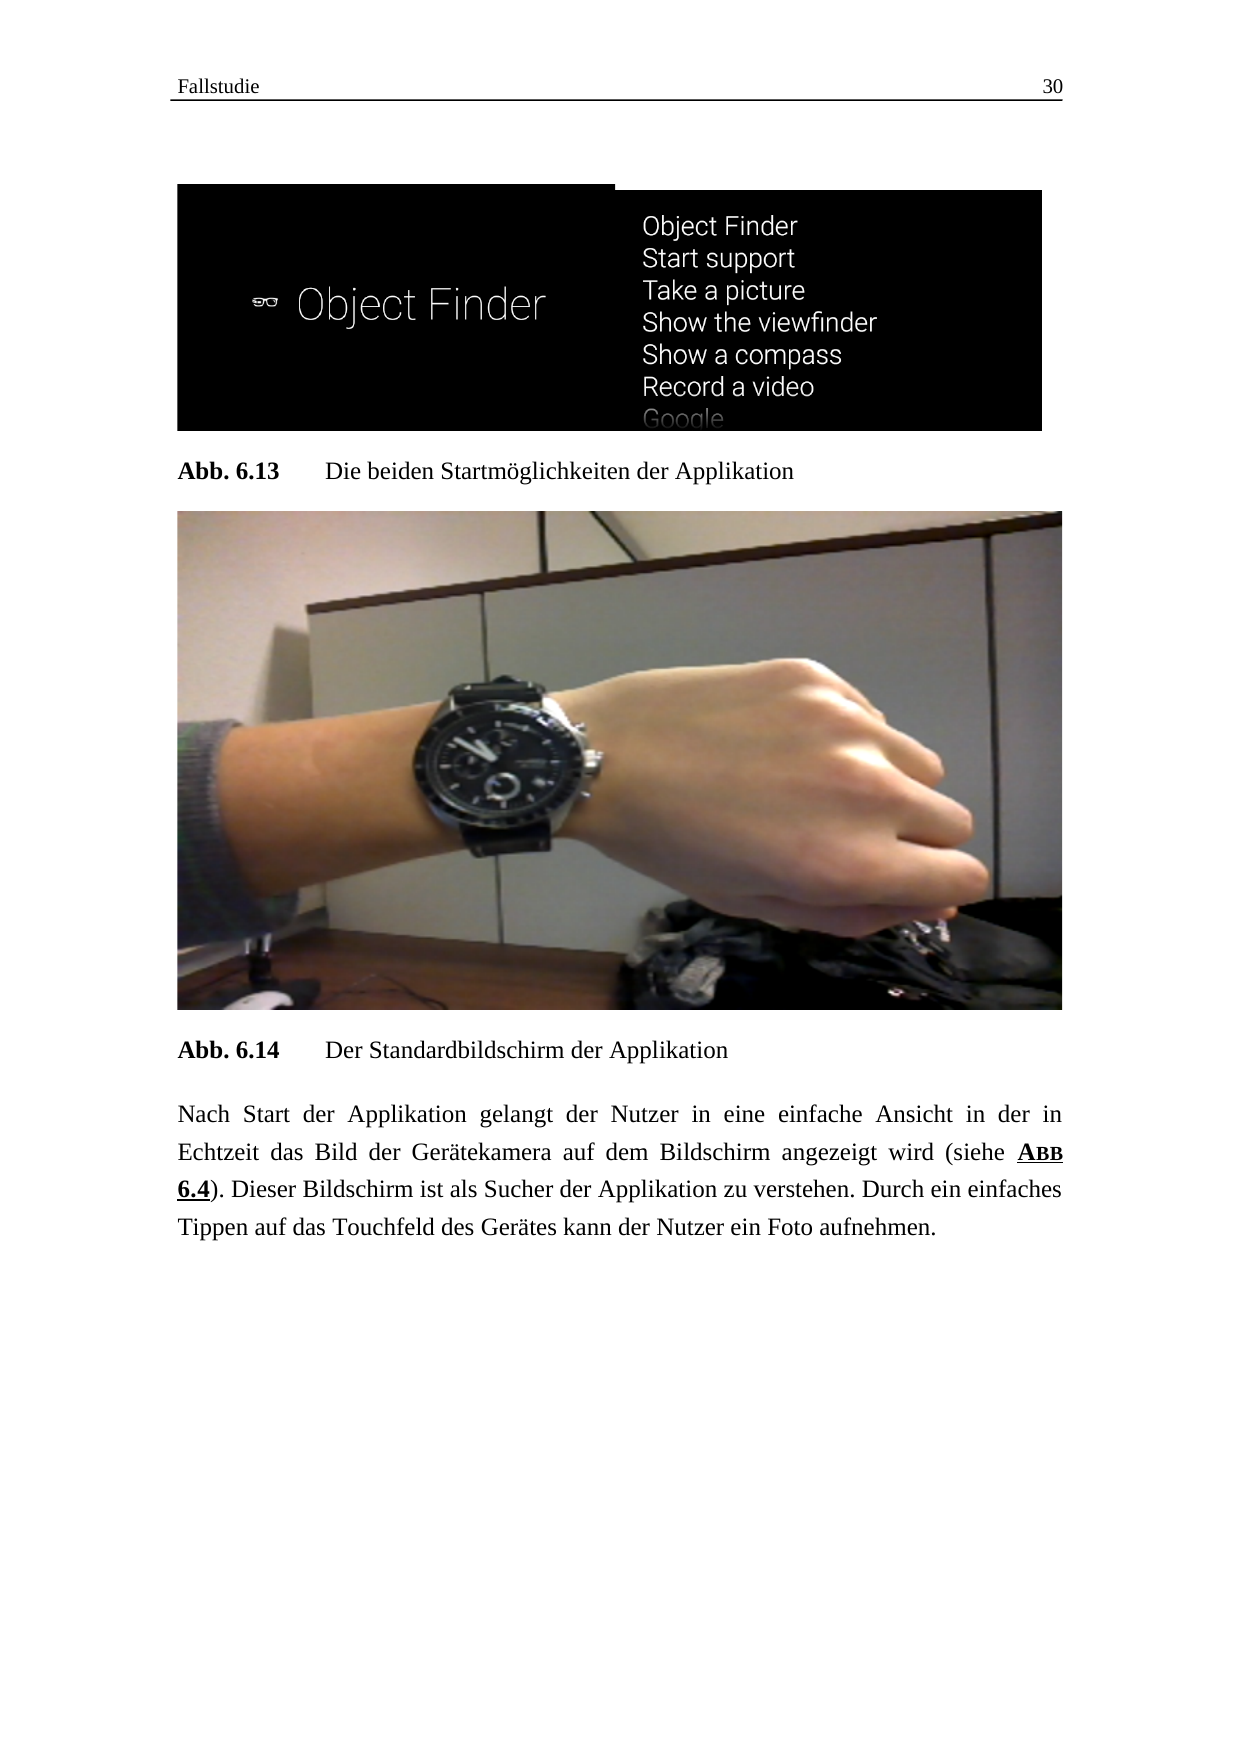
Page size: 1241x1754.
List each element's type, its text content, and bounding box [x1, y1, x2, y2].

picture [177, 511, 1063, 1010]
text Nach Start der Applikation gelangt der Nutzer in eine einfache Ansicht in der in Echtzeit das Bild der Gerätekamera auf dem Bildschirm angezeigt wird (siehe Abb 6.4). Dieser Bildschirm ist als Sucher der Applikation zu verstehen. Durch ein einfaches Tippen auf das Touchfeld des Gerätes kann der Nutzer ein Foto aufnehmen. [177, 1091, 1063, 1241]
picture [177, 184, 1042, 431]
